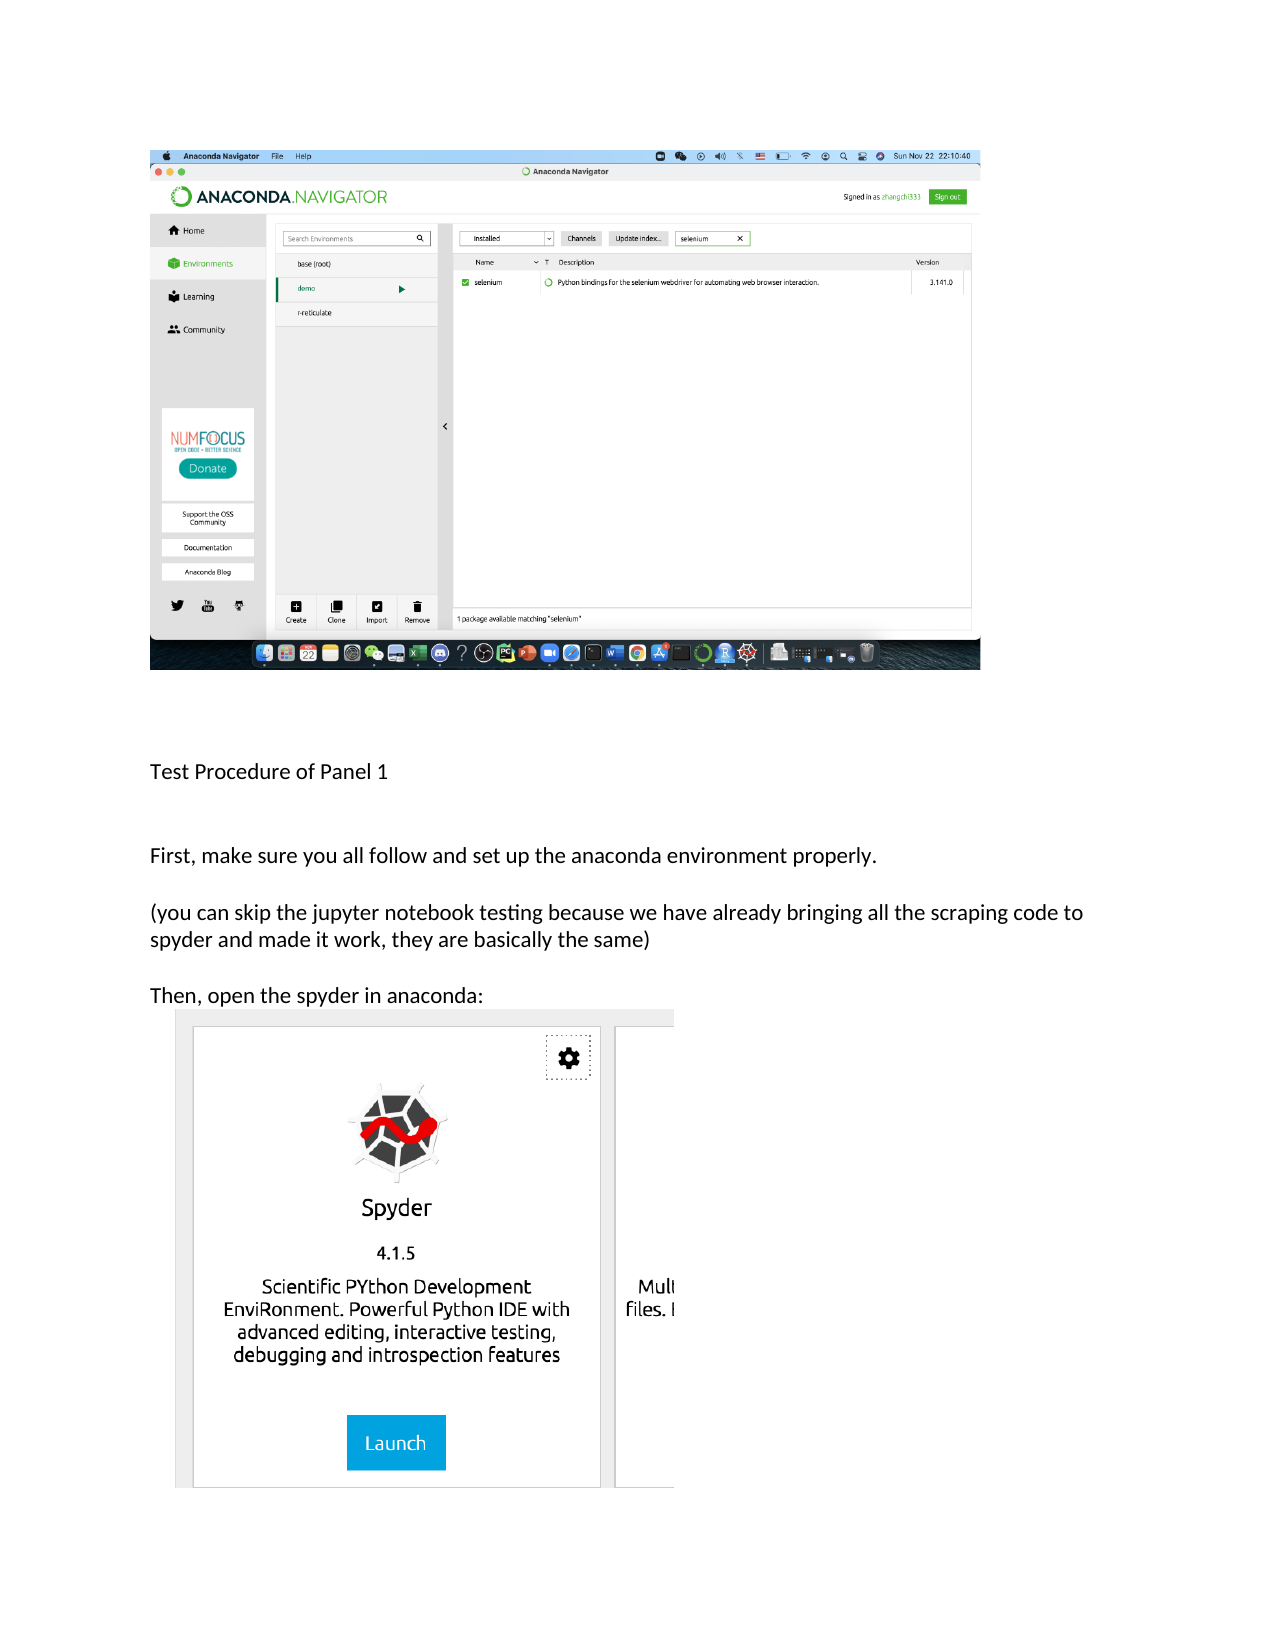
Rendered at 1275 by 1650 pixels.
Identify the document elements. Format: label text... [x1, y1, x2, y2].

text First, make sure you all follow and set up the anaconda environment properly. [150, 842, 1125, 869]
text Then, open the spyder in anaconda: [150, 982, 1125, 1010]
text (you can skip the jupyter notebook testing because we have already bringing all the scraping code to spyder and made it work, they are basically the same) [150, 898, 1125, 954]
picture [150, 150, 981, 670]
text Test Procedure of Panel 1 [150, 757, 1125, 786]
picture [150, 1009, 674, 1488]
